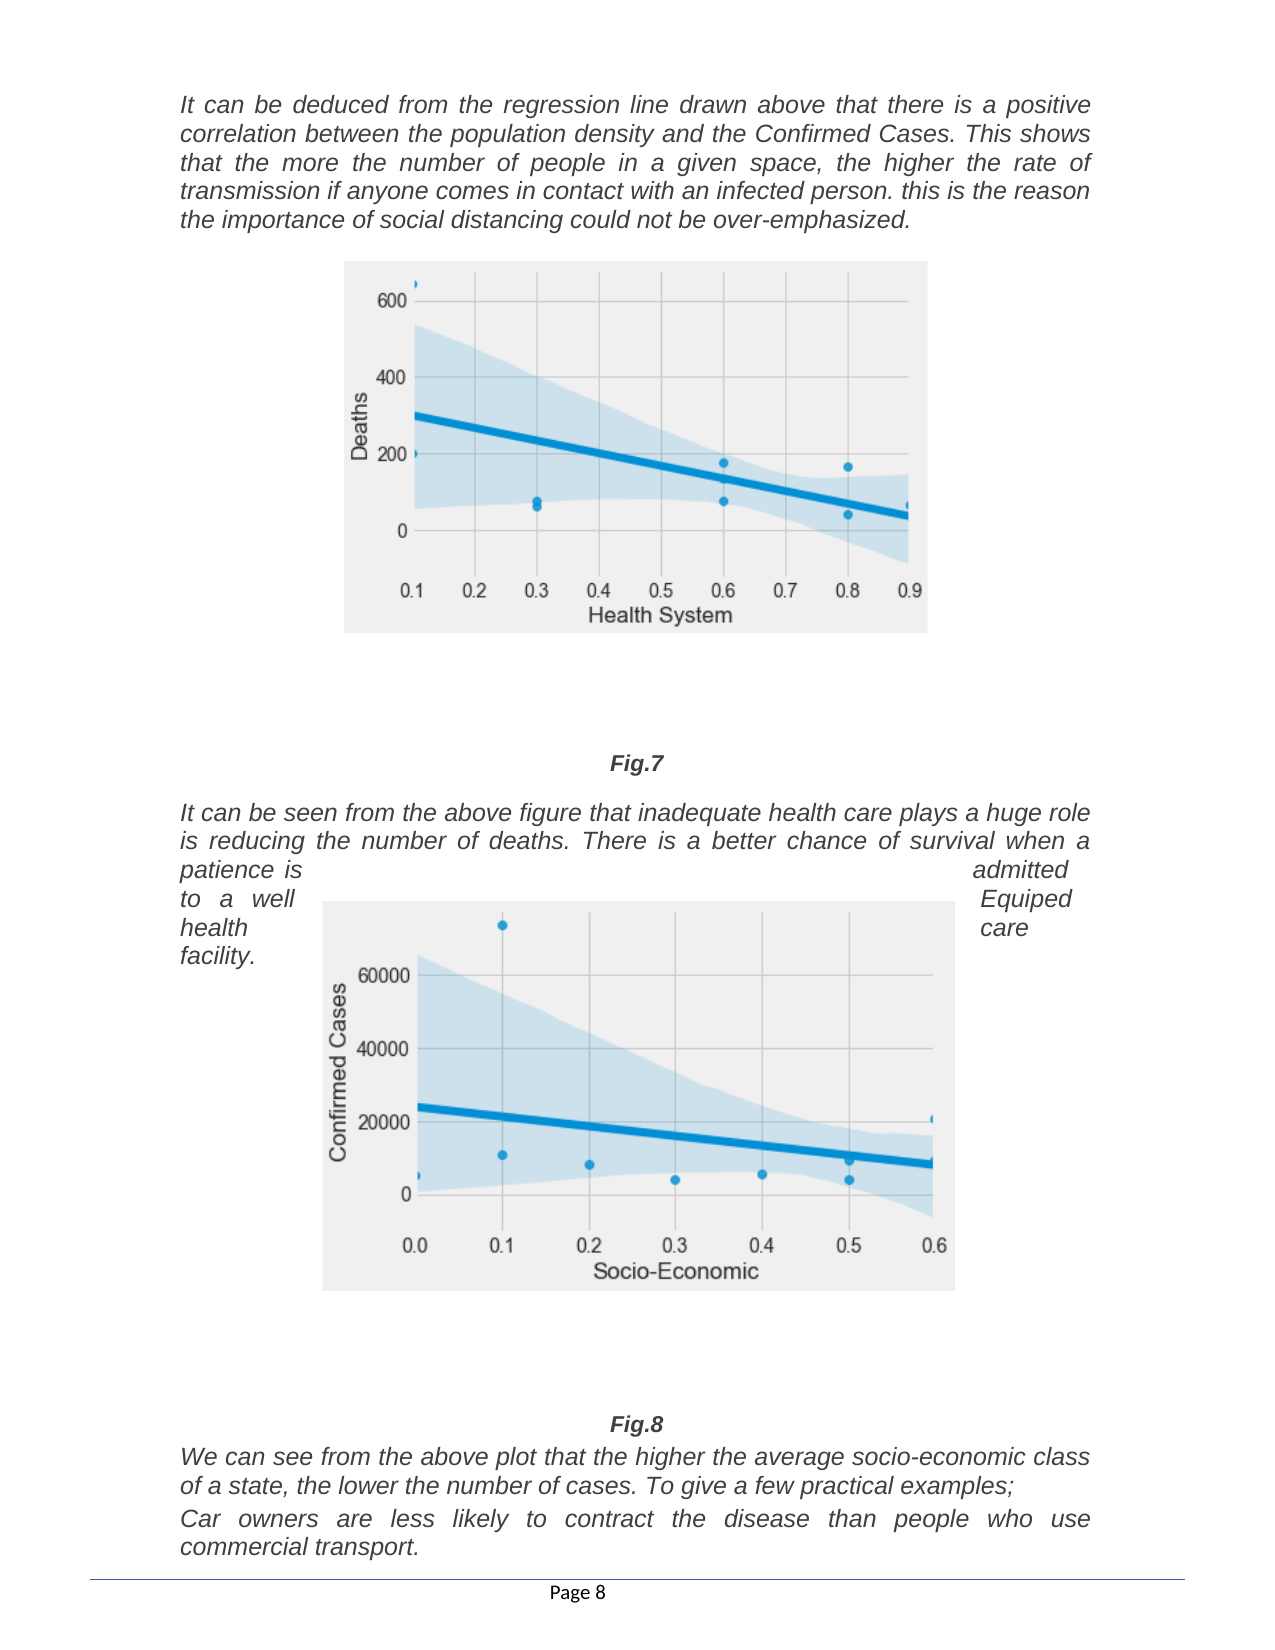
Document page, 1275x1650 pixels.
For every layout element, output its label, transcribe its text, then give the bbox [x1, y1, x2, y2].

text Car owners are less likely to contract the disease than people who use commercial transport. [180, 1503, 1095, 1561]
text It can be deduced from the regression line drawn above that there is a positive correlation between the population density and the Confirmed Cases. This shows that the more the number of people in a given space, the higher the rate of transmission if anyone comes in contact with an infected person. this is the reason the importance of social distancing could not be over-emphasized. [180, 90, 1095, 234]
text We can see from the above plot that the higher the average socio-economic class of a state, the lower the number of cases. To give a few practical examples; [180, 1442, 1095, 1499]
text It can be seen from the above figure that inadequate health care plays a huge role is reducing the number of deaths. There is a better chance of survival when a patience is admitted to a well Equiped health care facility. [180, 797, 1095, 970]
picture [322, 901, 956, 1291]
picture [343, 261, 928, 633]
text Fig.8 [180, 1411, 1095, 1438]
text Fig.7 [180, 750, 1095, 777]
